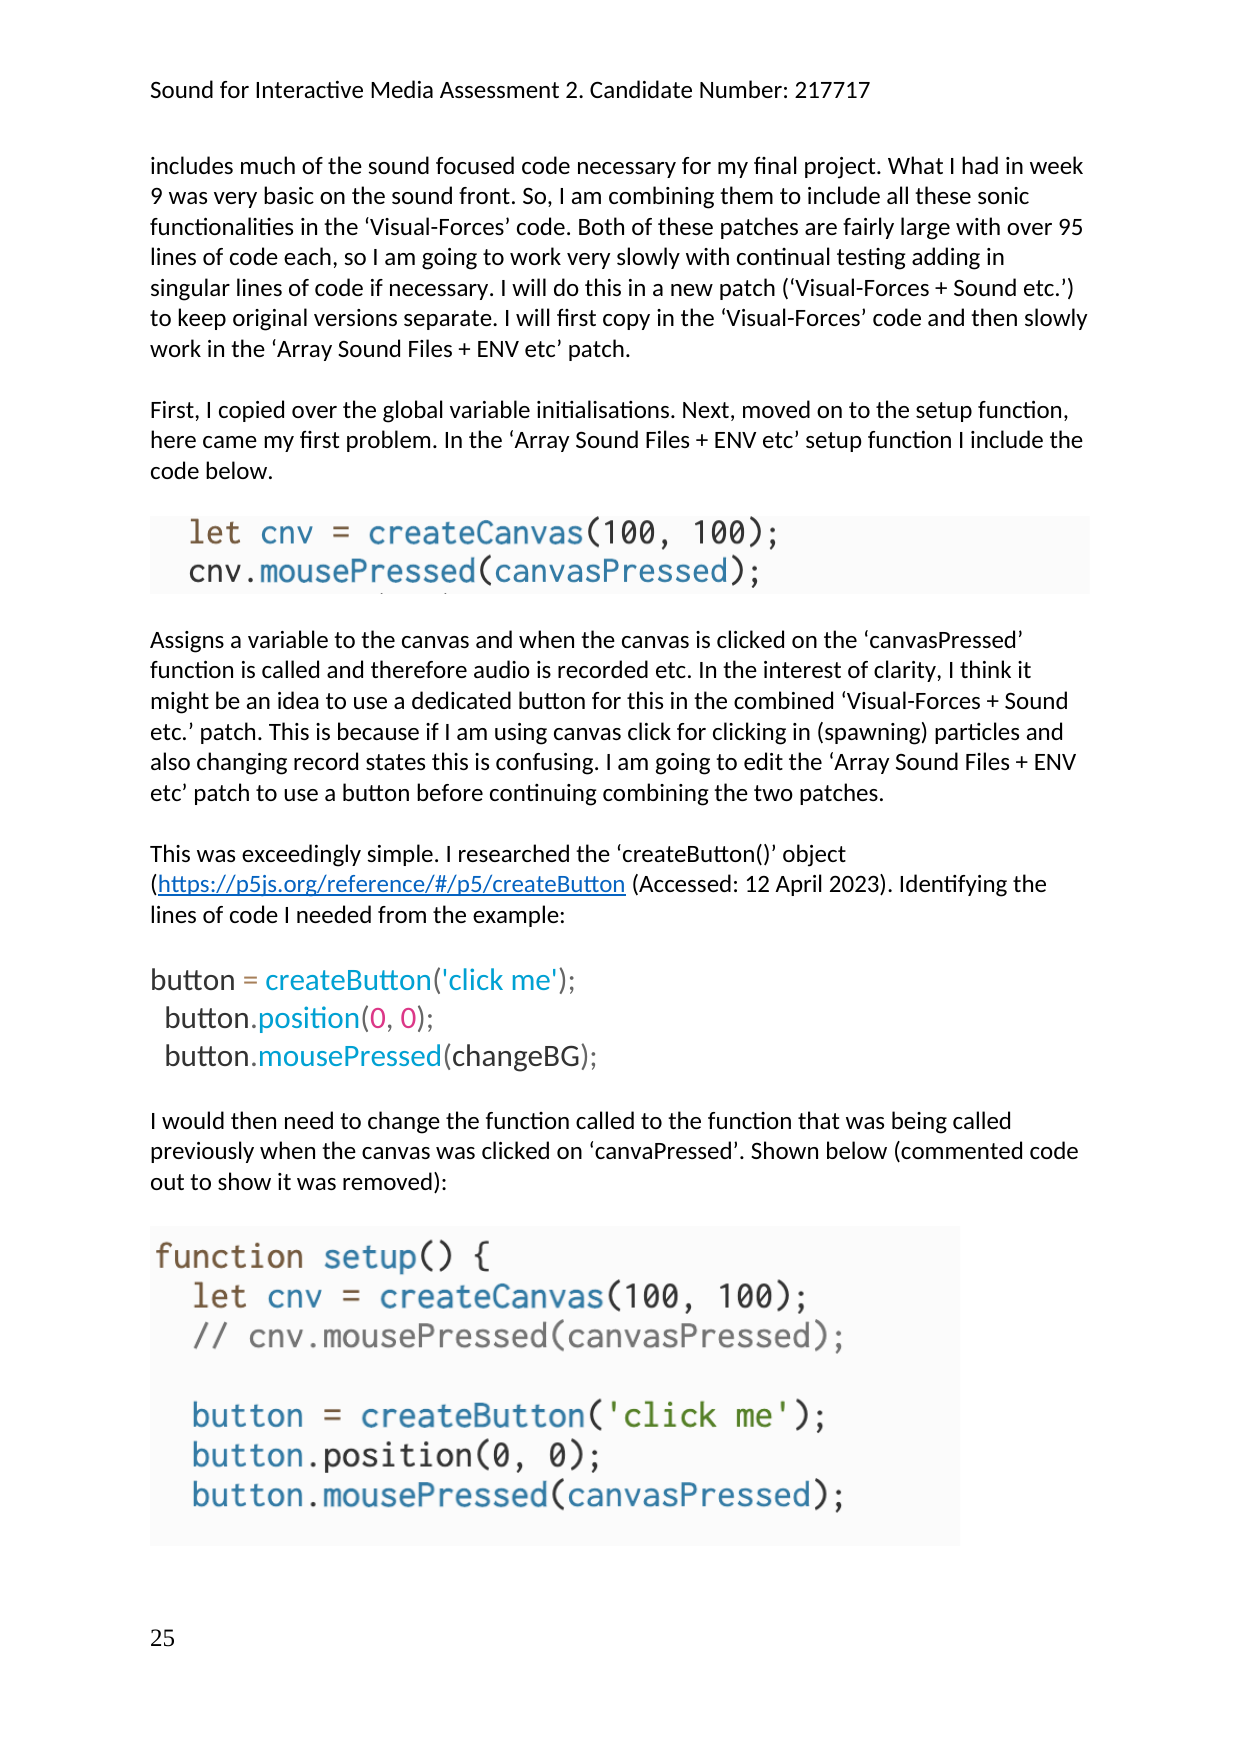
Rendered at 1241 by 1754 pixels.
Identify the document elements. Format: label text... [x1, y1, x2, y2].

text This was exceedingly simple. I researched the ‘createButton()’ object (https://p5js.org/reference/#/p5/createButton (Accessed: 12 April 2023). Identifying the lines of code I needed from the example: [150, 838, 1090, 929]
picture [150, 1226, 961, 1546]
picture [150, 516, 1090, 594]
text First, I copied over the global variable initialisations. Next, moved on to the setup function, here came my first problem. In the ‘Array Sound Files + ENV etc’ setup function I include the code below. [150, 394, 1090, 486]
text button.position(0, 0); [150, 998, 1090, 1036]
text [150, 150, 1090, 364]
text button = createButton('click me'); [150, 960, 1090, 998]
text button.mousePressed(changeBG); [150, 1036, 1090, 1074]
text Assigns a variable to the canvas and when the canvas is clicked on the ‘canvasPressed’ function is called and therefore audio is recorded etc. In the interest of clarity, I think it might be an idea to use a dedicated button for this in the combined ‘Visual-Forces + Sound etc.’ patch. This is because if I am using canvas click for clicking in (spawning) particles and also changing record states this is confusing. I am going to edit the ‘Array Sound Files + ENV etc’ patch to use a button before continuing combining the two patches. [150, 624, 1090, 807]
text I would then need to change the function called to the function that was being called previously when the canvas was clicked on ‘canvaPressed’. Shown below (commented code out to show it was removed): [150, 1105, 1090, 1196]
